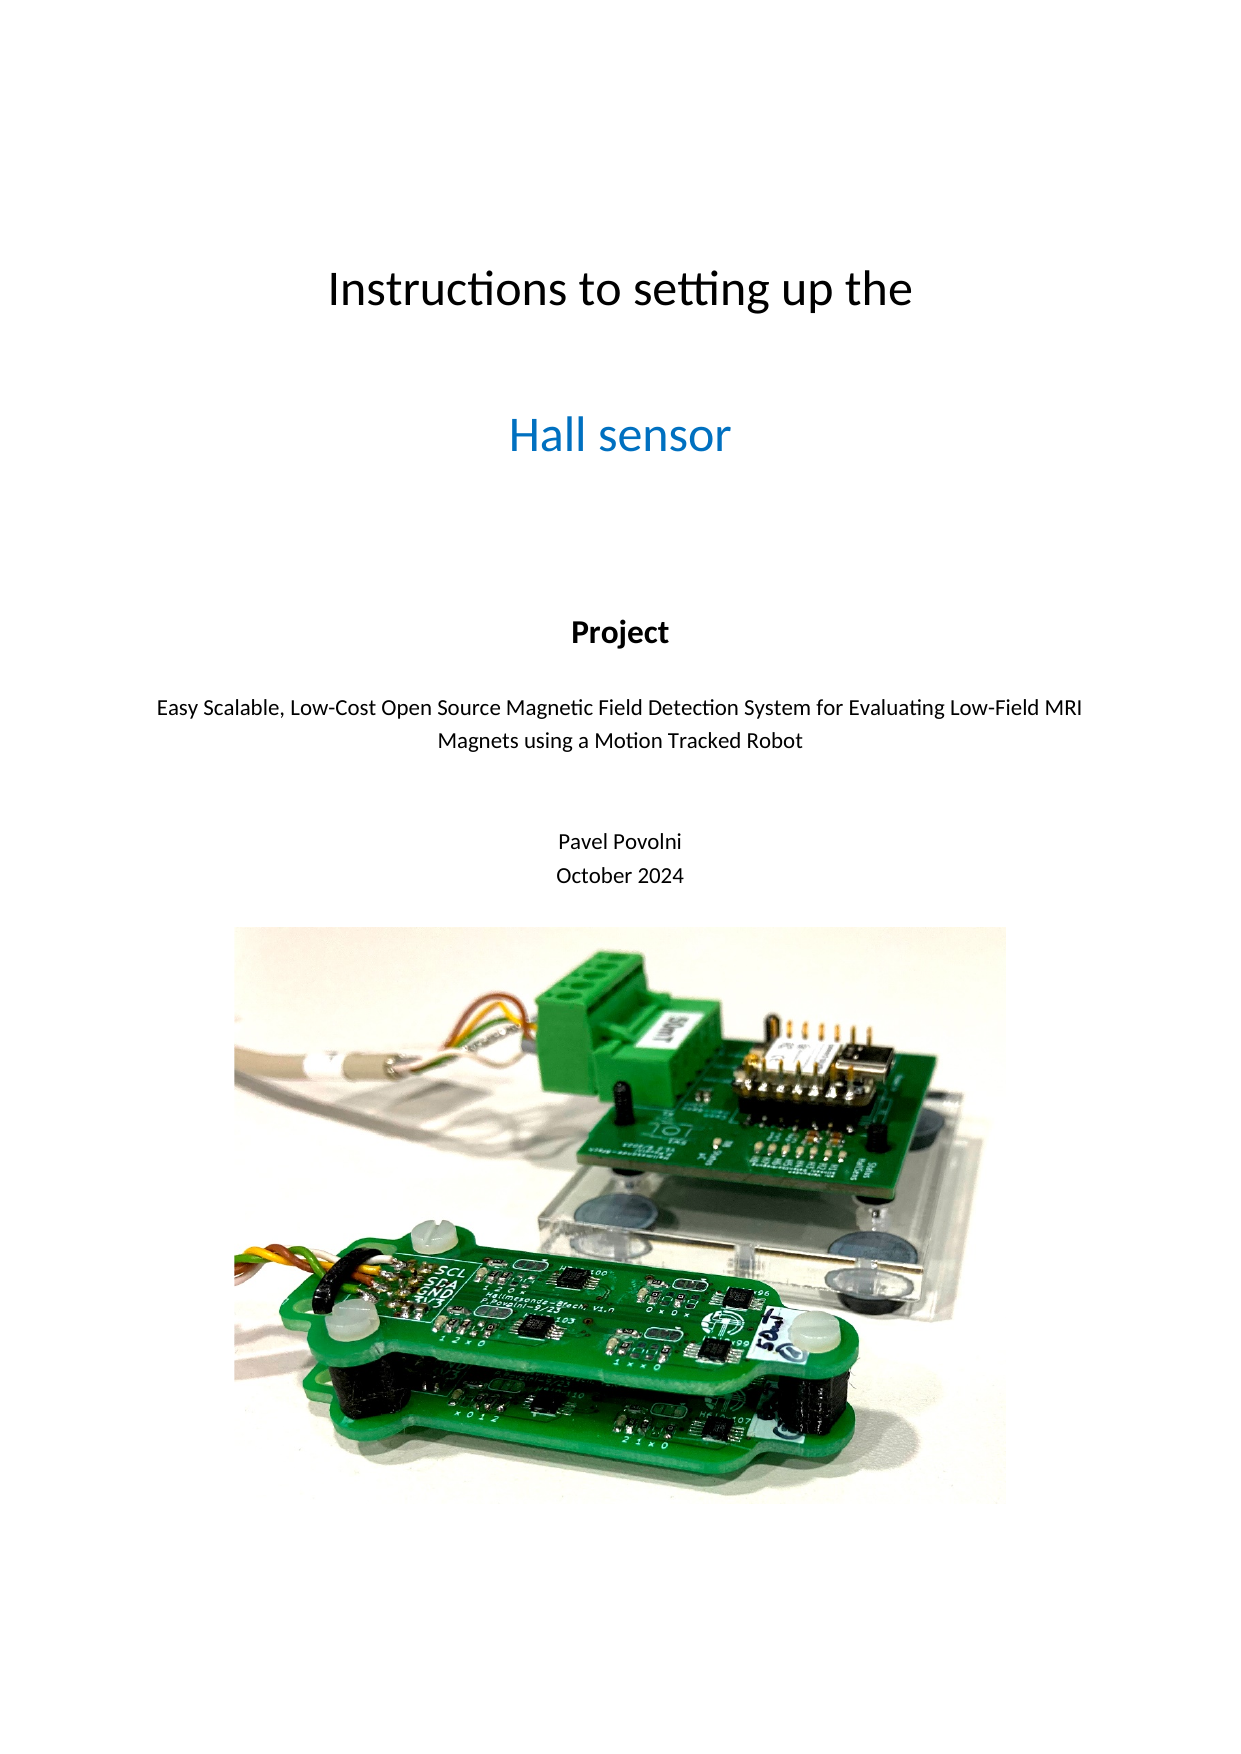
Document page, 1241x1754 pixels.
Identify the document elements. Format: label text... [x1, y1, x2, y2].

picture [234, 927, 1006, 1504]
text Project [150, 611, 1090, 651]
text Instructions to setting up the [150, 257, 1090, 318]
text October 2024 [150, 861, 1090, 889]
text Easy Scalable, Low-Cost Open Source Magnetic Field Detection System for Evaluating Low-Field MRI Magnets using a Motion Tracked Robot [150, 693, 1090, 754]
text Hall sensor [150, 403, 1090, 464]
text Pavel Povolni [150, 827, 1090, 855]
